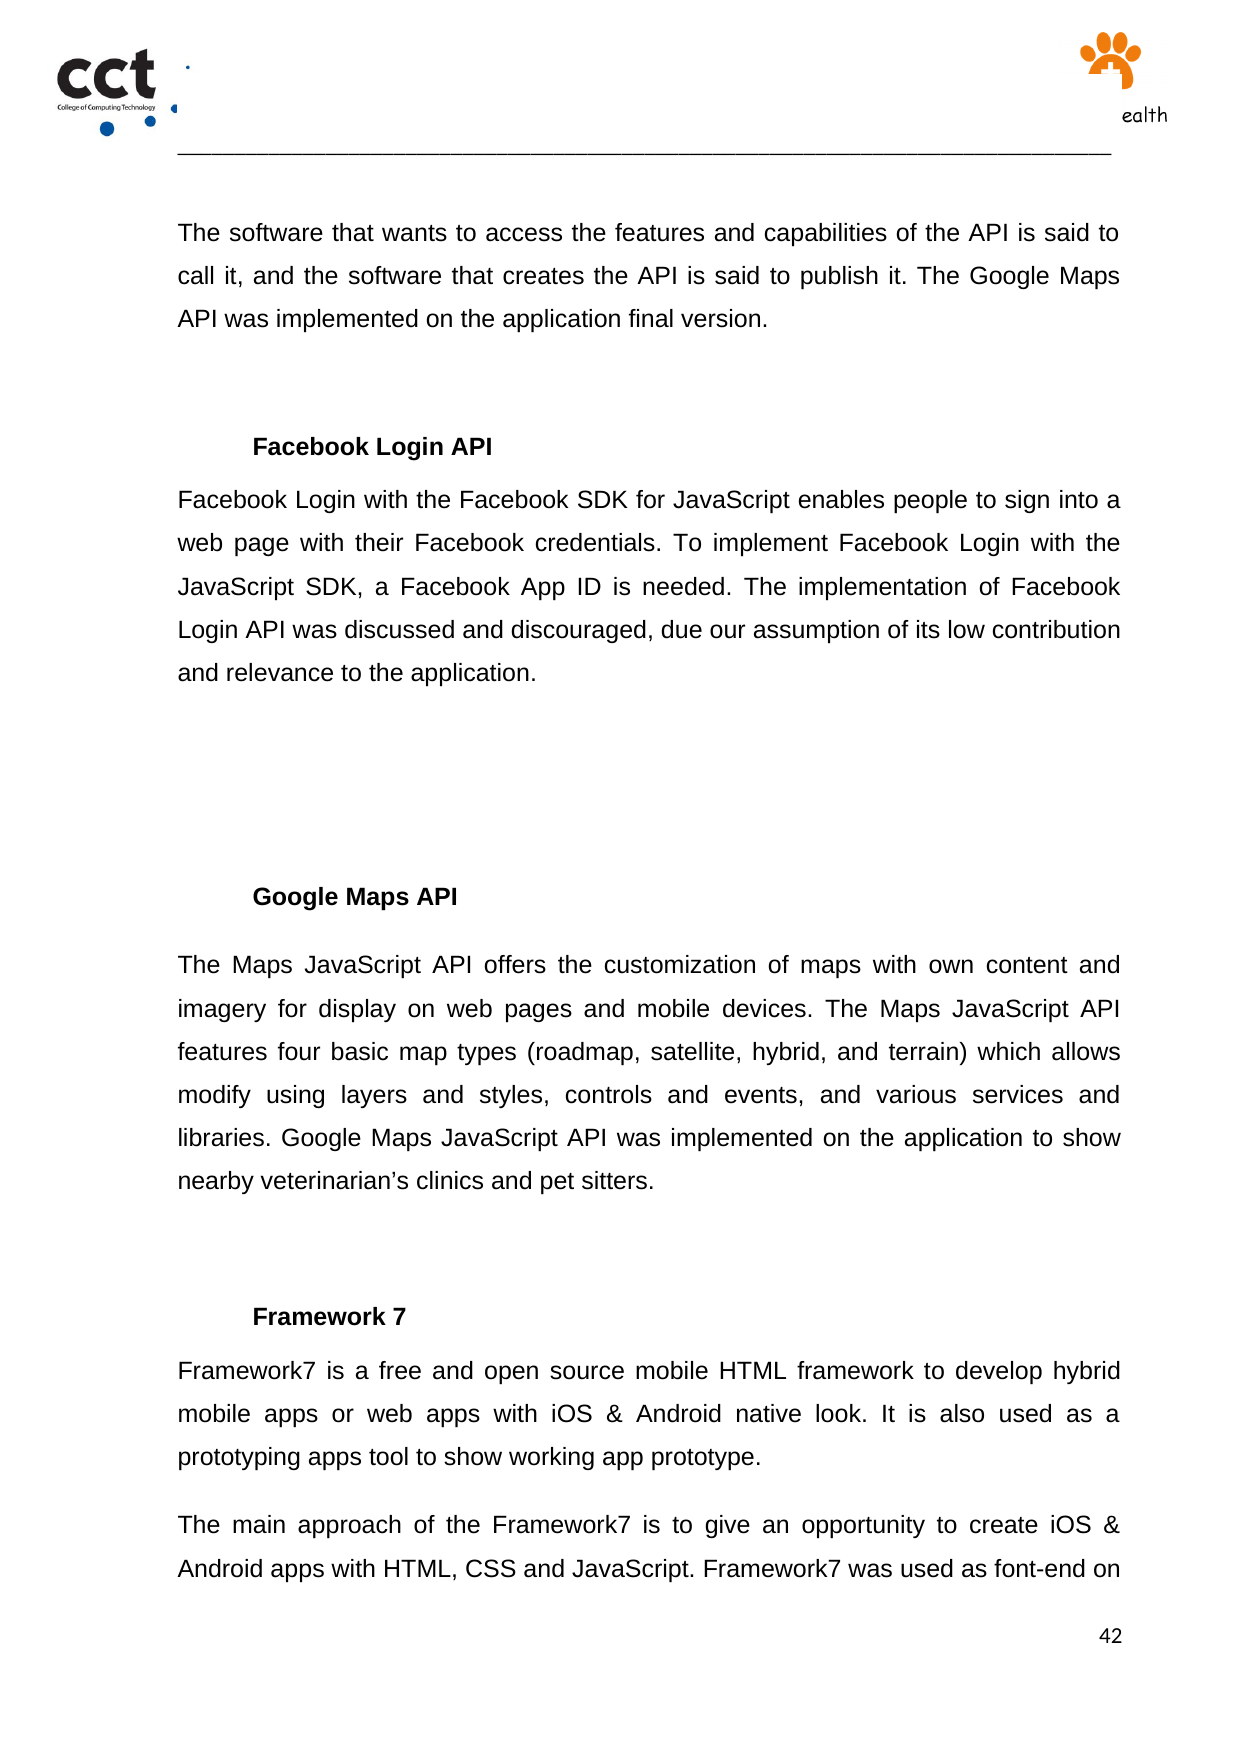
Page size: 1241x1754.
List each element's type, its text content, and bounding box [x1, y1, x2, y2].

subtitle Facebook Login API [177, 432, 1122, 460]
picture [1056, 25, 1169, 134]
text The software that wants to access the features and capabilities of the API is said to call it, and the software that creates the API is said to publish it. The Google Maps API was implemented on the application final version. [177, 217, 1122, 332]
text Facebook Login with the Facebook SDK for JavaScript enables people to sign into a web page with their Facebook credentials. To implement Facebook Login with the JavaScript SDK, a Facebook App ID is needed. The implementation of Facebook Login API was discussed and discouraged, due our assumption of its low contribution and relevance to the application. [177, 485, 1122, 686]
subtitle Framework 7 [177, 1302, 1122, 1331]
text Framework7 is a free and open source mobile HTML framework to develop hybrid mobile apps or web apps with iOS & Android native look. It is also used as a prototyping apps tool to show working app prototype. [177, 1356, 1122, 1471]
subtitle Google Maps API [177, 882, 1122, 911]
picture [37, 33, 209, 143]
text The Maps JavaScript API offers the customization of maps with own content and imagery for display on web pages and mobile devices. The Maps JavaScript API features four basic map types (roadmap, satellite, hybrid, and terrain) which allows modify using layers and styles, controls and events, and various services and libraries. Google Maps JavaScript API was implemented on the application to show nearby veterinarian’s clinics and pet sitters. [177, 950, 1122, 1195]
